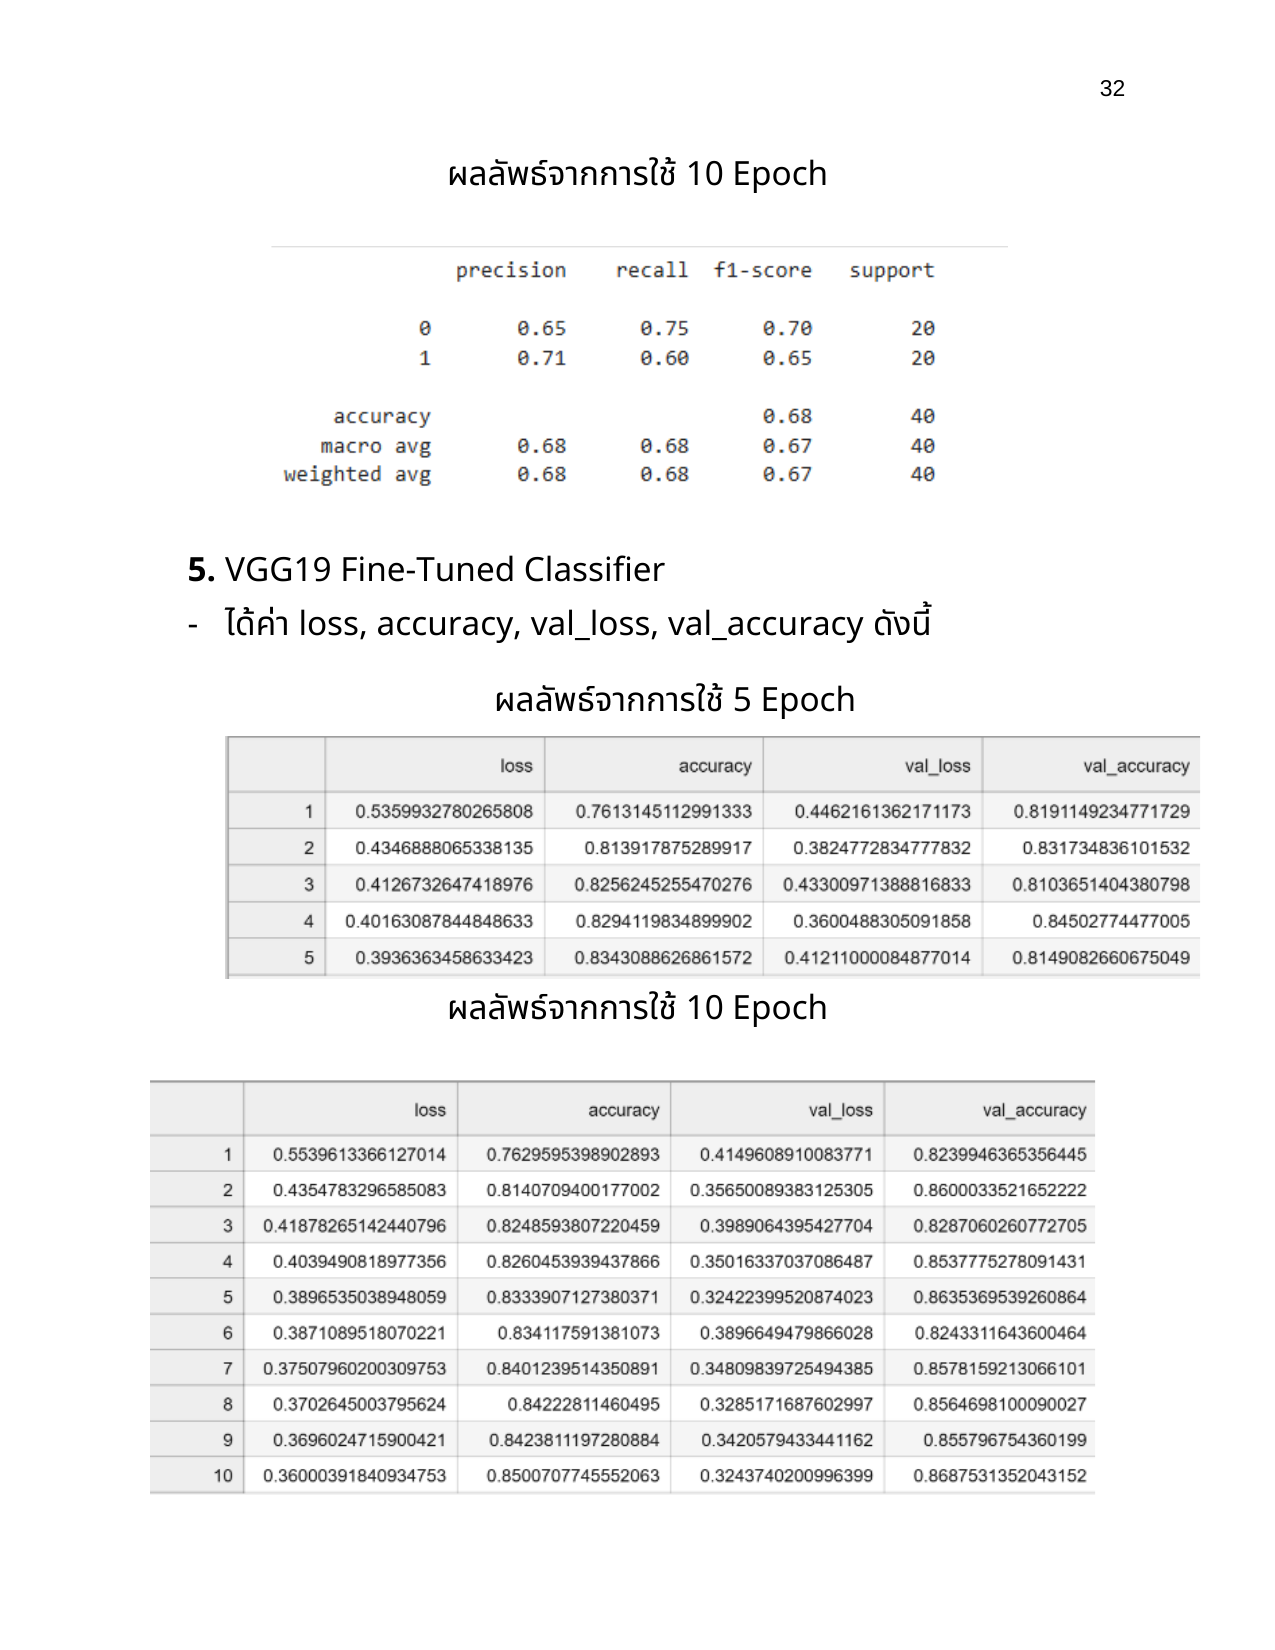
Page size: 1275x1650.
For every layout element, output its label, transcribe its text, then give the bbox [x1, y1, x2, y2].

picture [225, 736, 1200, 979]
list ได้ค่า loss, accuracy, val_loss, val_accuracy ดังนี้ [187, 600, 1125, 650]
list VGG19 Fine-Tuned Classifier [187, 546, 1125, 591]
text ผลลัพธ์จากการใช้ 10 Epoch [150, 150, 1125, 201]
picture [150, 1080, 1096, 1495]
list ผลลัพธ์จากการใช้ 5 Epoch [225, 676, 1125, 726]
picture [267, 246, 1008, 508]
text ผลลัพธ์จากการใช้ 10 Epoch [150, 984, 1125, 1034]
